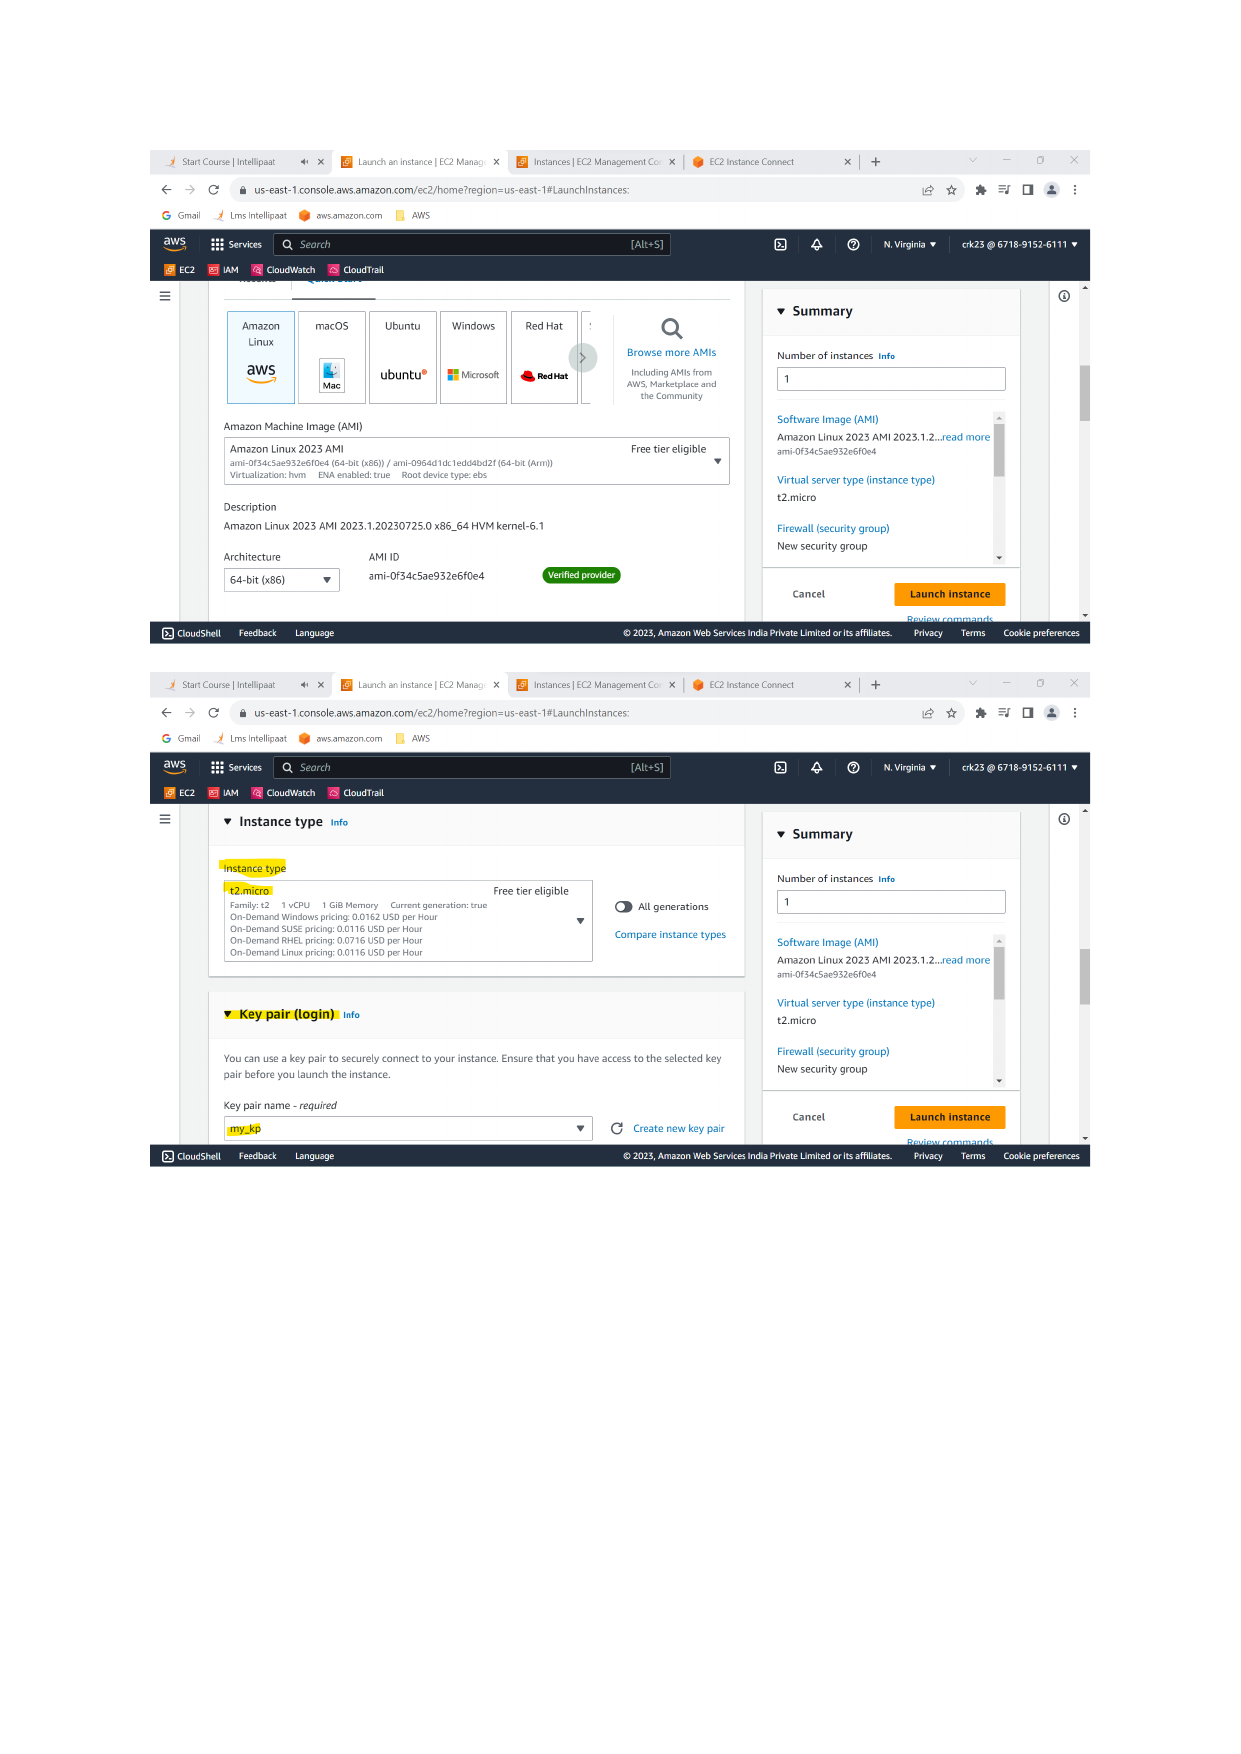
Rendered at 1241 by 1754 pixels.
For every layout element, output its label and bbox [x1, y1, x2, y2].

picture [150, 672, 1091, 1167]
picture [150, 150, 1091, 644]
